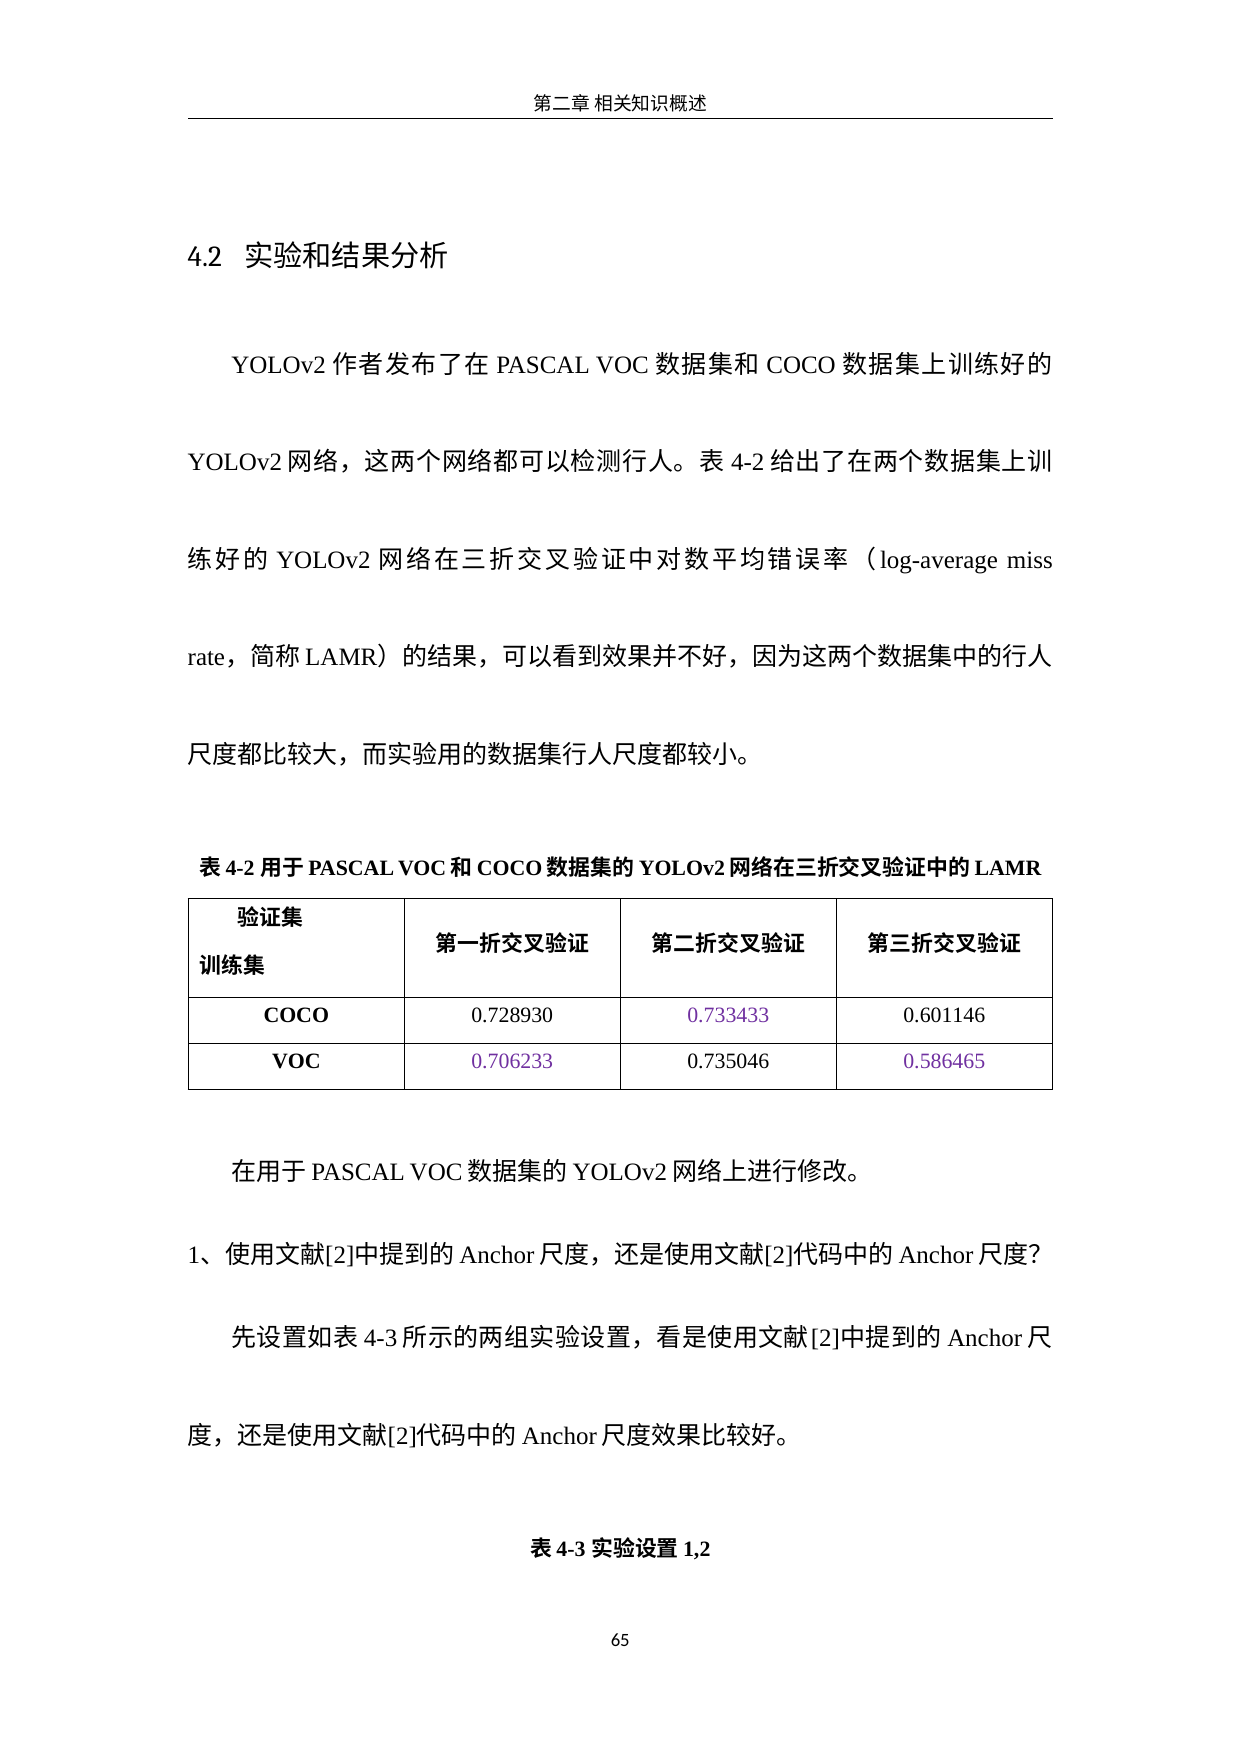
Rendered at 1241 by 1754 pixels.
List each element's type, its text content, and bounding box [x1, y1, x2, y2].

text YOLOv2作者发布了在PASCAL VOC数据集和COCO数据集上训练好的YOLOv2网络，这两个网络都可以检测行人。表4-2给出了在两个数据集上训练好的YOLOv2网络在三折交叉验证中对数平均错误率（log-average miss rate，简称LAMR）的结果，可以看到效果并不好，因为这两个数据集中的行人尺度都比较大，而实验用的数据集行人尺度都较小。 [187, 330, 1053, 785]
list 实验和结果分析 [187, 221, 1053, 286]
text 在用于PASCAL VOC数据集的YOLOv2网络上进行修改。 [187, 1137, 1053, 1202]
text 1、使用文献[2]中提到的Anchor尺度，还是使用文献[2]代码中的Anchor尺度？ [187, 1220, 1053, 1285]
table_header 第一折交叉验证 [405, 899, 620, 997]
table_header 第三折交叉验证 [837, 899, 1052, 997]
table_cell 0.728930 [405, 998, 620, 1043]
table_cell VOC [189, 1044, 404, 1089]
table_cell 0.601146 [837, 998, 1052, 1043]
table_cell 0.586465 [837, 1044, 1052, 1089]
text 表4-2 用于PASCAL VOC和COCO数据集的YOLOv2网络在三折交叉验证中的LAMR [187, 850, 1053, 882]
table_cell COCO [189, 998, 404, 1043]
text 表4-3 实验设置1,2 [187, 1531, 1053, 1563]
table_cell 0.706233 [405, 1044, 620, 1089]
table_cell 0.733433 [621, 998, 836, 1043]
table_header 验证集 训练集 [189, 899, 404, 997]
table_header 第二折交叉验证 [621, 899, 836, 997]
table_cell 0.735046 [621, 1044, 836, 1089]
text 先设置如表4-3所示的两组实验设置，看是使用文献[2]中提到的Anchor尺度，还是使用文献[2]代码中的Anchor尺度效果比较好。 [187, 1303, 1053, 1466]
